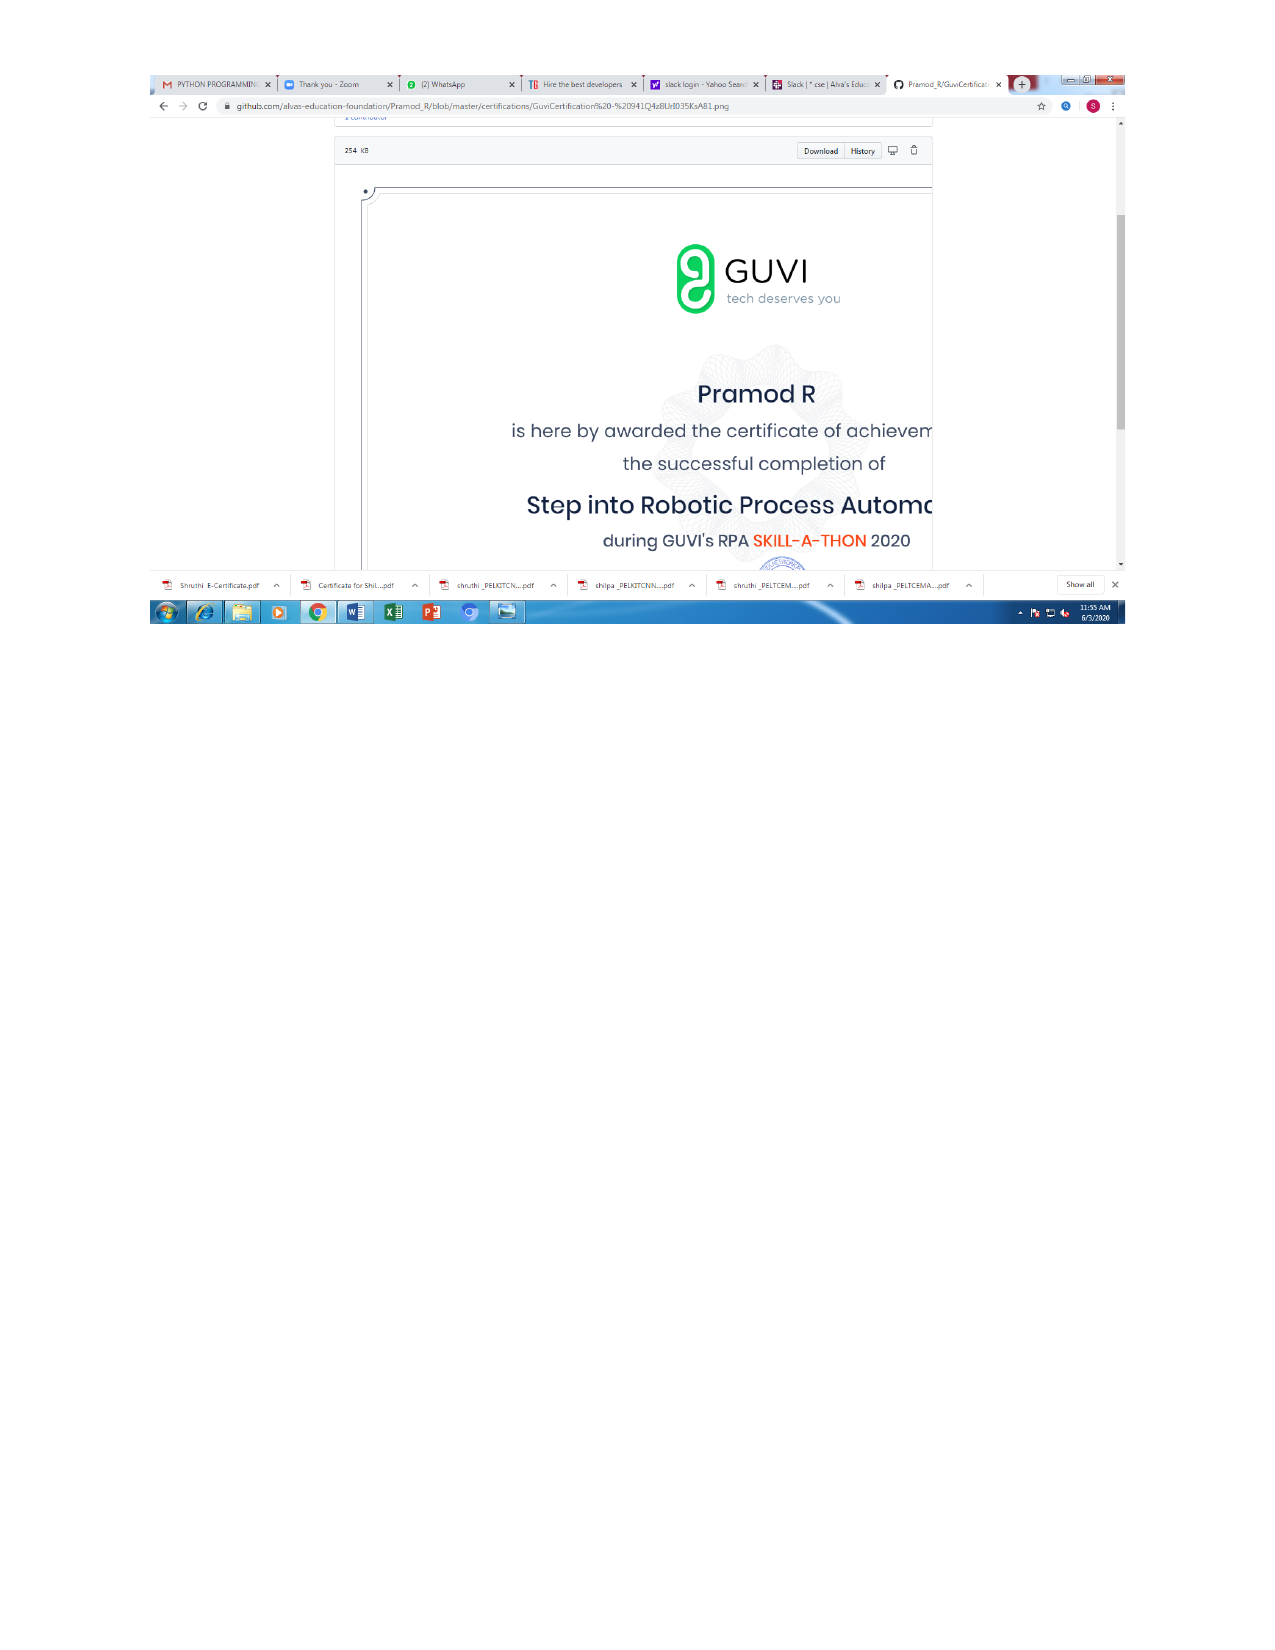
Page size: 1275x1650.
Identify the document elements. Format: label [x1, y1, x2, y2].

picture [150, 75, 1125, 624]
